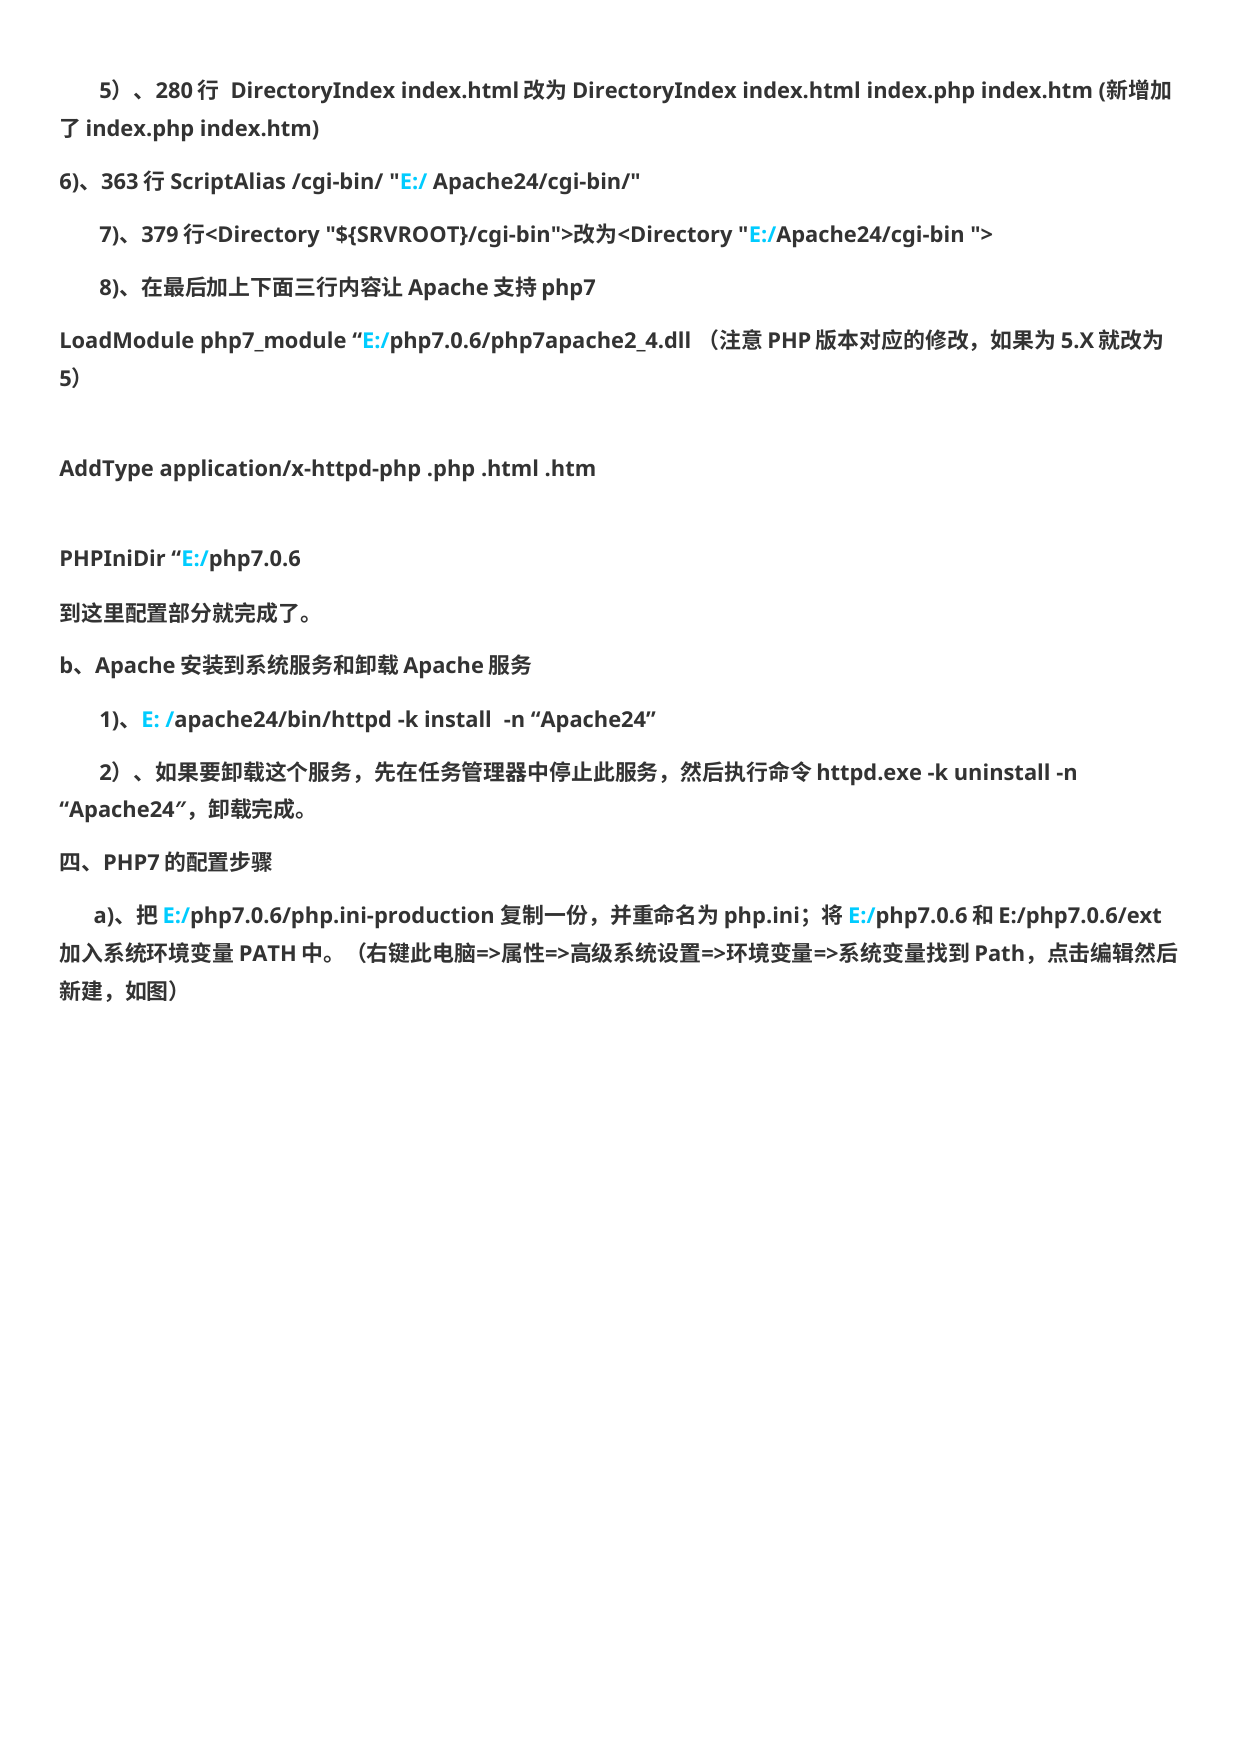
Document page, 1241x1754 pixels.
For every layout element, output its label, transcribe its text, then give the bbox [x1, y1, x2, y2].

text PHPIniDir “E:/php7.0.6 [59, 502, 1181, 577]
text 5）、280行 DirectoryIndex index.html改为DirectoryIndex index.html index.php index.htm (新增加了index.php index.htm) [59, 71, 1181, 146]
text 2）、如果要卸载这个服务，先在任务管理器中停止此服务，然后执行命令httpd.exe -k uninstall -n “Apache24″，卸载完成。 [59, 752, 1181, 827]
text 8)、在最后加上下面三行内容让Apache支持php7 [59, 268, 1181, 305]
text 到这里配置部分就完成了。 [59, 593, 1181, 630]
text LoadModule php7_module “E:/php7.0.6/php7apache2_4.dll （注意PHP版本对应的修改，如果为5.X就改为5） [59, 321, 1181, 396]
text b、Apache安装到系统服务和卸载Apache服务 [59, 646, 1181, 683]
text a)、把E:/php7.0.6/php.ini-production 复制一份，并重命名为php.ini；将E:/php7.0.6和E:/php7.0.6/ext加入系统环境变量PATH中。（右键此电脑=>属性=>高级系统设置=>环境变量=>系统变量找到Path，点击编辑然后新建，如图） [59, 896, 1181, 1008]
text 6)、363行 ScriptAlias /cgi-bin/ "E:/ Apache24/cgi-bin/" [59, 161, 1181, 199]
text AddType application/x-httpd-php .php .html .htm [59, 411, 1181, 486]
text 7)、379行<Directory "${SRVROOT}/cgi-bin">改为<Directory "E:/Apache24/cgi-bin "> [59, 214, 1181, 252]
text 1)、E: /apache24/bin/httpd -k install -n “Apache24” [59, 699, 1181, 736]
text 四、PHP7的配置步骤 [59, 843, 1181, 880]
